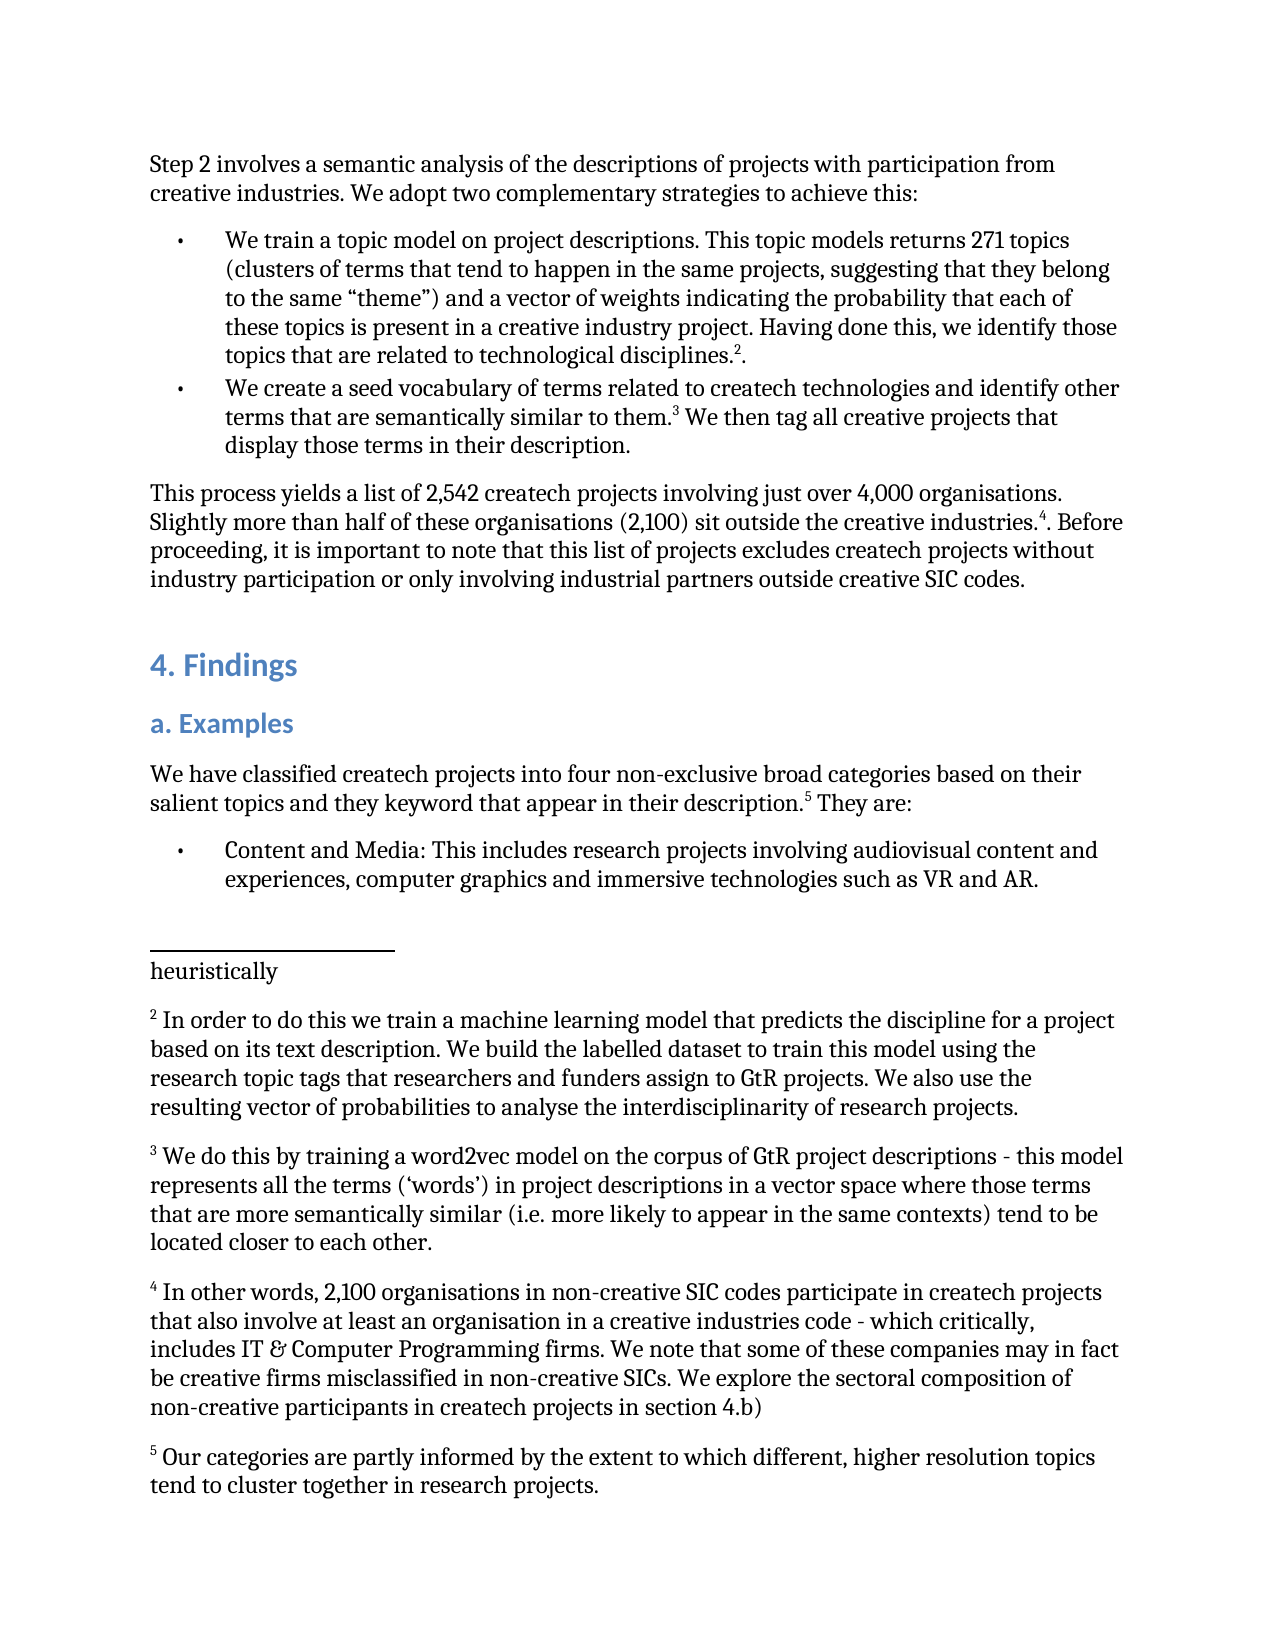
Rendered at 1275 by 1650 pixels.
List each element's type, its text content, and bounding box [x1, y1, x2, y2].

list We train a topic model on project descriptions. This topic models returns 271 topics (clusters of terms that tend to happen in the same projects, suggesting that they belong to the same “theme”) and a vector of weights indicating the probability that each of these topics is present in a creative industry project. Having done this, we identify those topics that are related to technological disciplines.. [175, 226, 1125, 370]
text We have classified createch projects into four non-exclusive broad categories based on their salient topics and they keyword that appear in their description. They are: [150, 760, 1125, 817]
list We create a seed vocabulary of terms related to createch technologies and identify other terms that are semantically similar to them. We then tag all creative projects that display those terms in their description. [175, 374, 1125, 460]
subtitle 4. Findings [150, 644, 1125, 684]
text This process yields a list of 2,542 createch projects involving just over 4,000 organisations. Slightly more than half of these organisations (2,100) sit outside the creative industries.. Before proceeding, it is important to note that this list of projects excludes createch projects without industry participation or only involving industrial partners outside creative SIC codes. [150, 479, 1125, 594]
subtitle a. Examples [150, 705, 1125, 741]
list Content and Media: This includes research projects involving audiovisual content and experiences, computer graphics and immersive technologies such as VR and AR. [175, 836, 1125, 893]
text Step 2 involves a semantic analysis of the descriptions of projects with participation from creative industries. We adopt two complementary strategies to achieve this: [150, 150, 1125, 207]
